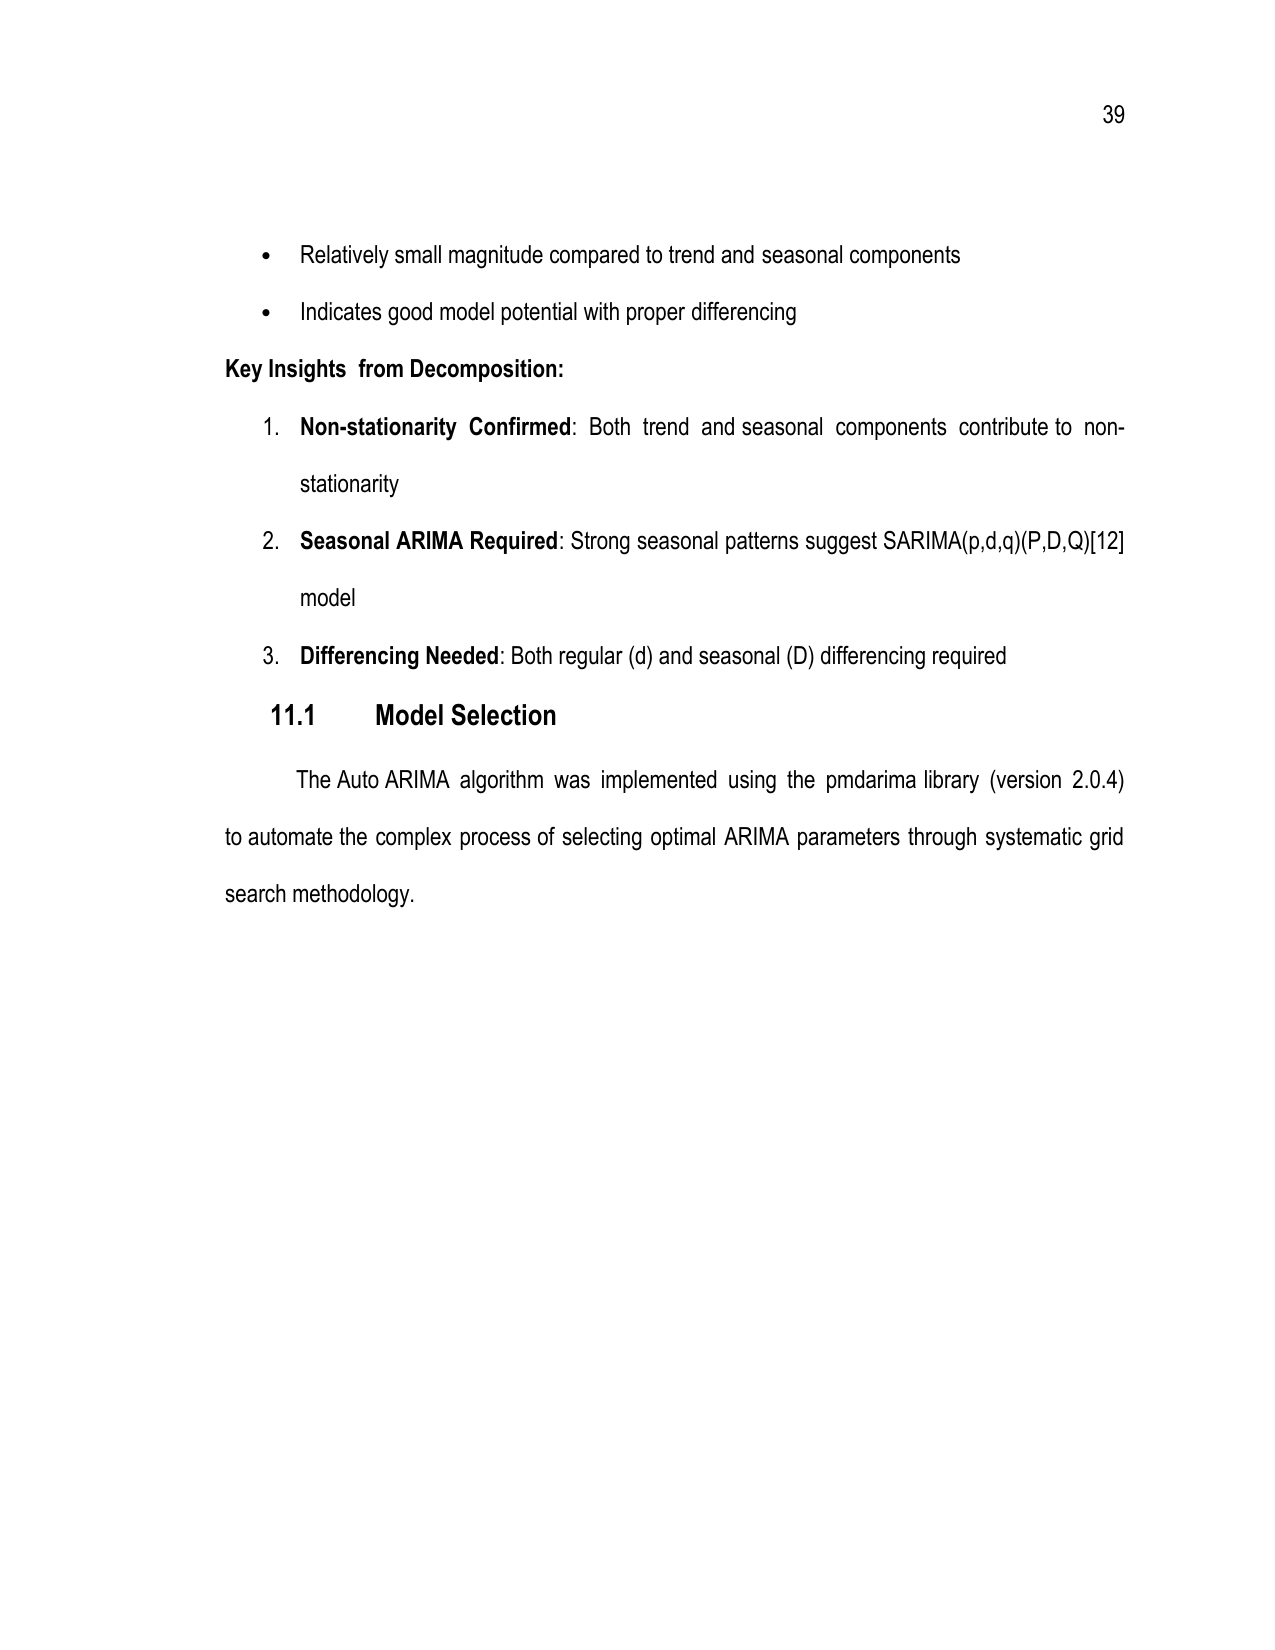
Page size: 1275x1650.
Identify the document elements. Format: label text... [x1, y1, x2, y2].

text The Auto ARIMA algorithm was implemented using the pmdarima library (version 2.0.4) to automate the complex process of selecting optimal ARIMA parameters through systematic grid search methodology. [225, 765, 1125, 908]
list Differencing Needed: Both regular (d) and seasonal (D) differencing required [262, 641, 1125, 669]
text Key Insights from Decomposition: [225, 354, 1125, 383]
list Indicates good model potential with proper differencing [262, 297, 1125, 326]
list Relatively small magnitude compared to trend and seasonal components [262, 239, 1125, 268]
list Non-stationarity Confirmed: Both trend and seasonal components contribute to non-stationarity [262, 411, 1125, 497]
subtitle Model Selection [270, 698, 1125, 731]
list Seasonal ARIMA Required: Strong seasonal patterns suggest SARIMA(p,d,q)(P,D,Q)[12] model [262, 526, 1125, 612]
